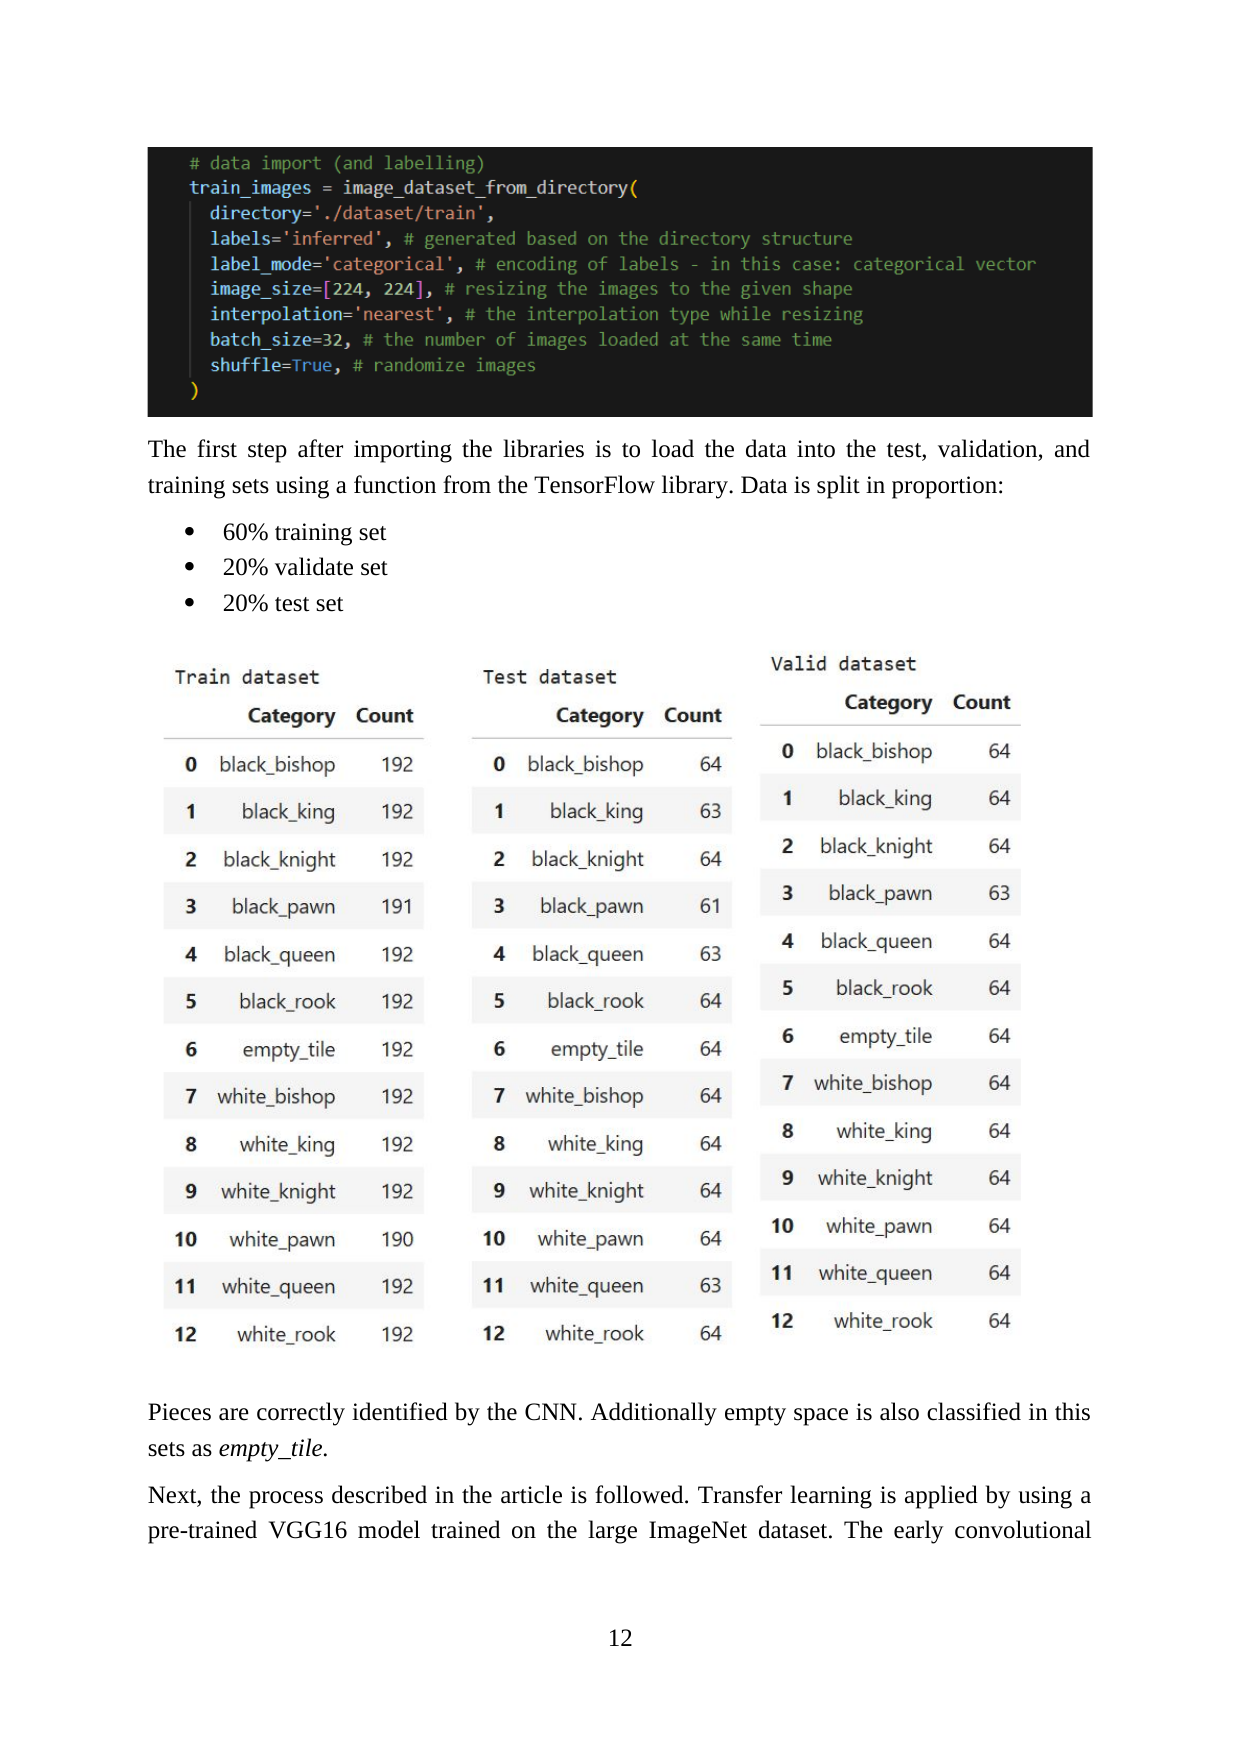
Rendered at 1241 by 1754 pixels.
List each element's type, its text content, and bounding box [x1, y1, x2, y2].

picture [147, 147, 1093, 417]
text The first step after importing the libraries is to load the data into the test, validation, and training sets using a function from the TensorFlow library. Data is split in proportion: [148, 434, 1093, 499]
picture [147, 634, 1045, 1380]
list 20% validate set [185, 552, 1093, 581]
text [148, 1480, 1093, 1544]
text Pieces are correctly identified by the CNN. Additionally empty space is also classified in this sets as empty_tile. [148, 1397, 1093, 1462]
list 60% training set [185, 517, 1093, 545]
list 20% test set [185, 588, 1093, 617]
